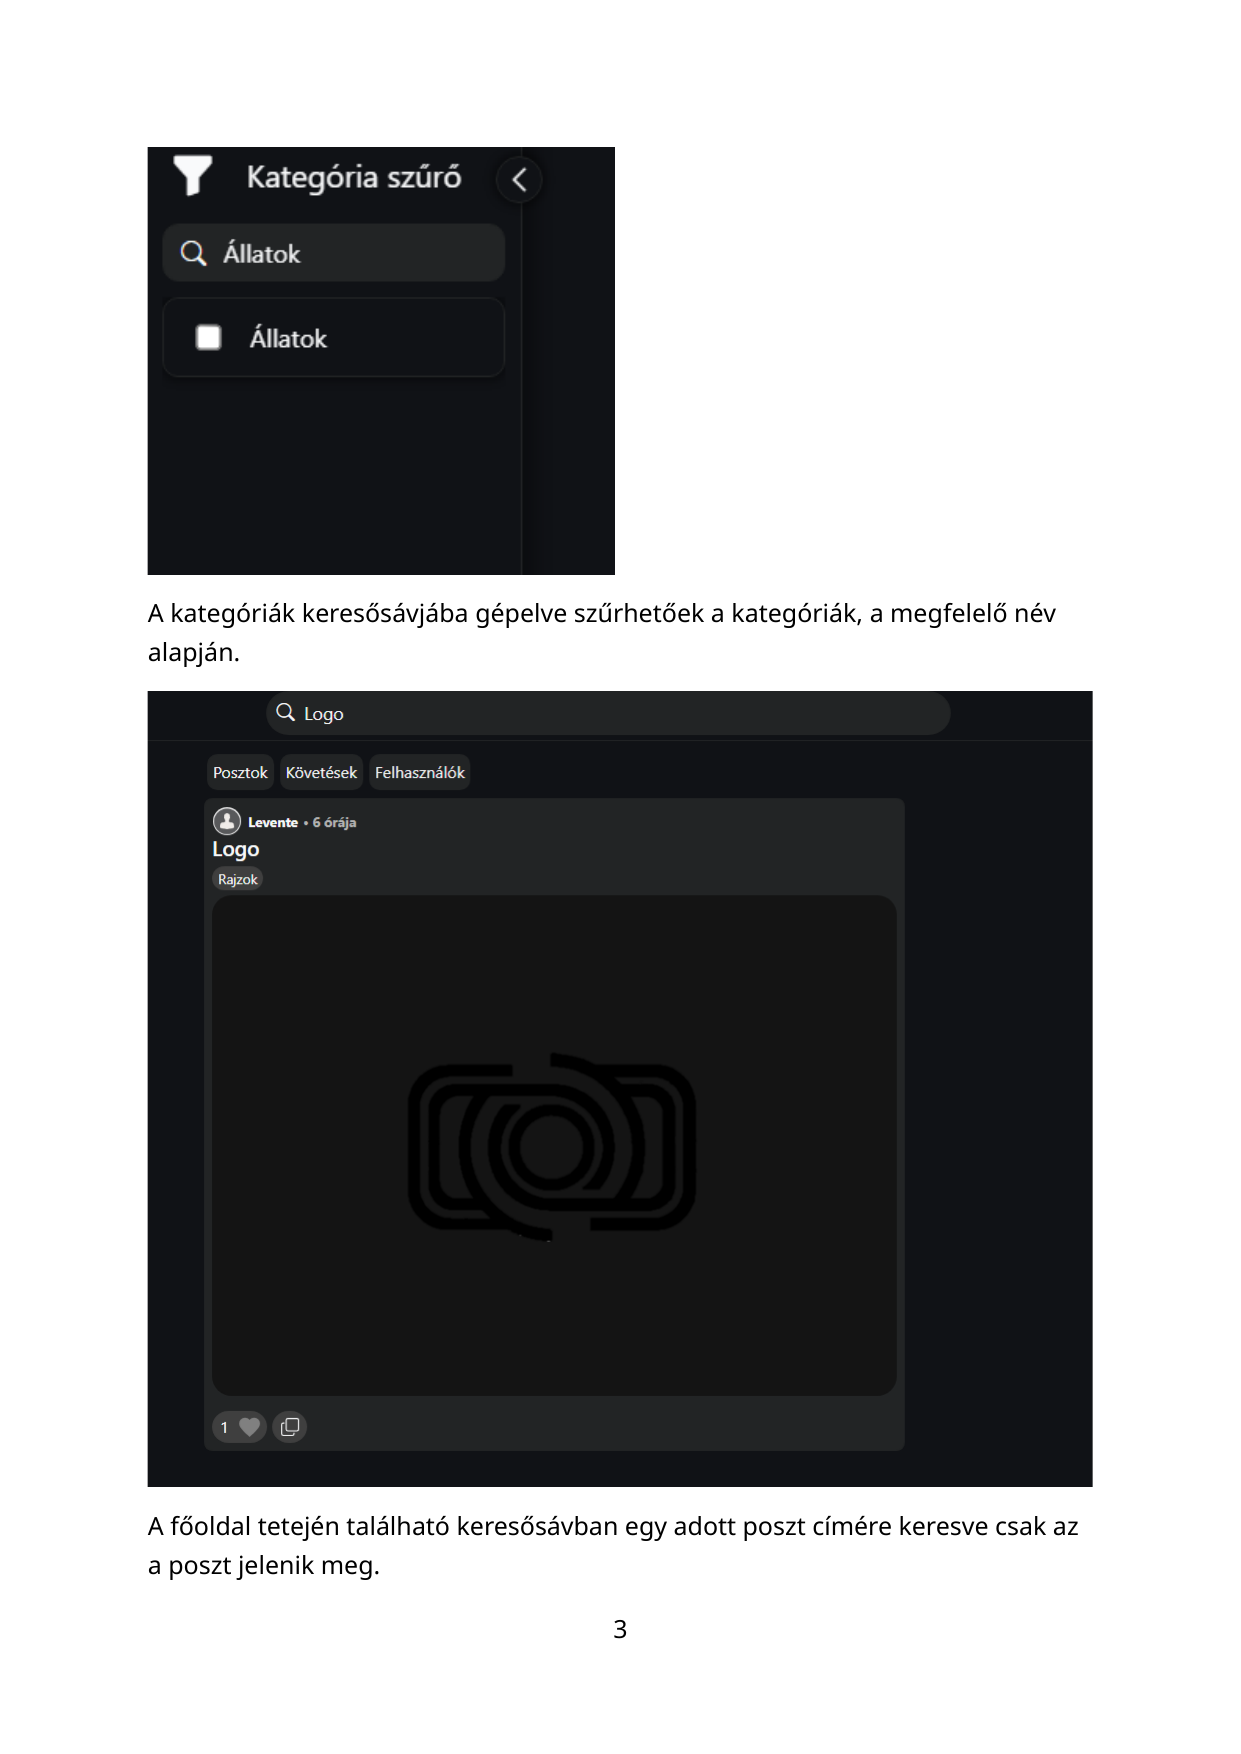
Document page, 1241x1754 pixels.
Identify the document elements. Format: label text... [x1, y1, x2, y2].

text A kategóriák keresősávjába gépelve szűrhetőek a kategóriák, a megfelelő név alapján. [148, 596, 1093, 669]
text A főoldal tetején található keresősávban egy adott poszt címére keresve csak az a poszt jelenik meg. [148, 1509, 1093, 1582]
picture [147, 147, 615, 575]
picture [147, 691, 1093, 1487]
